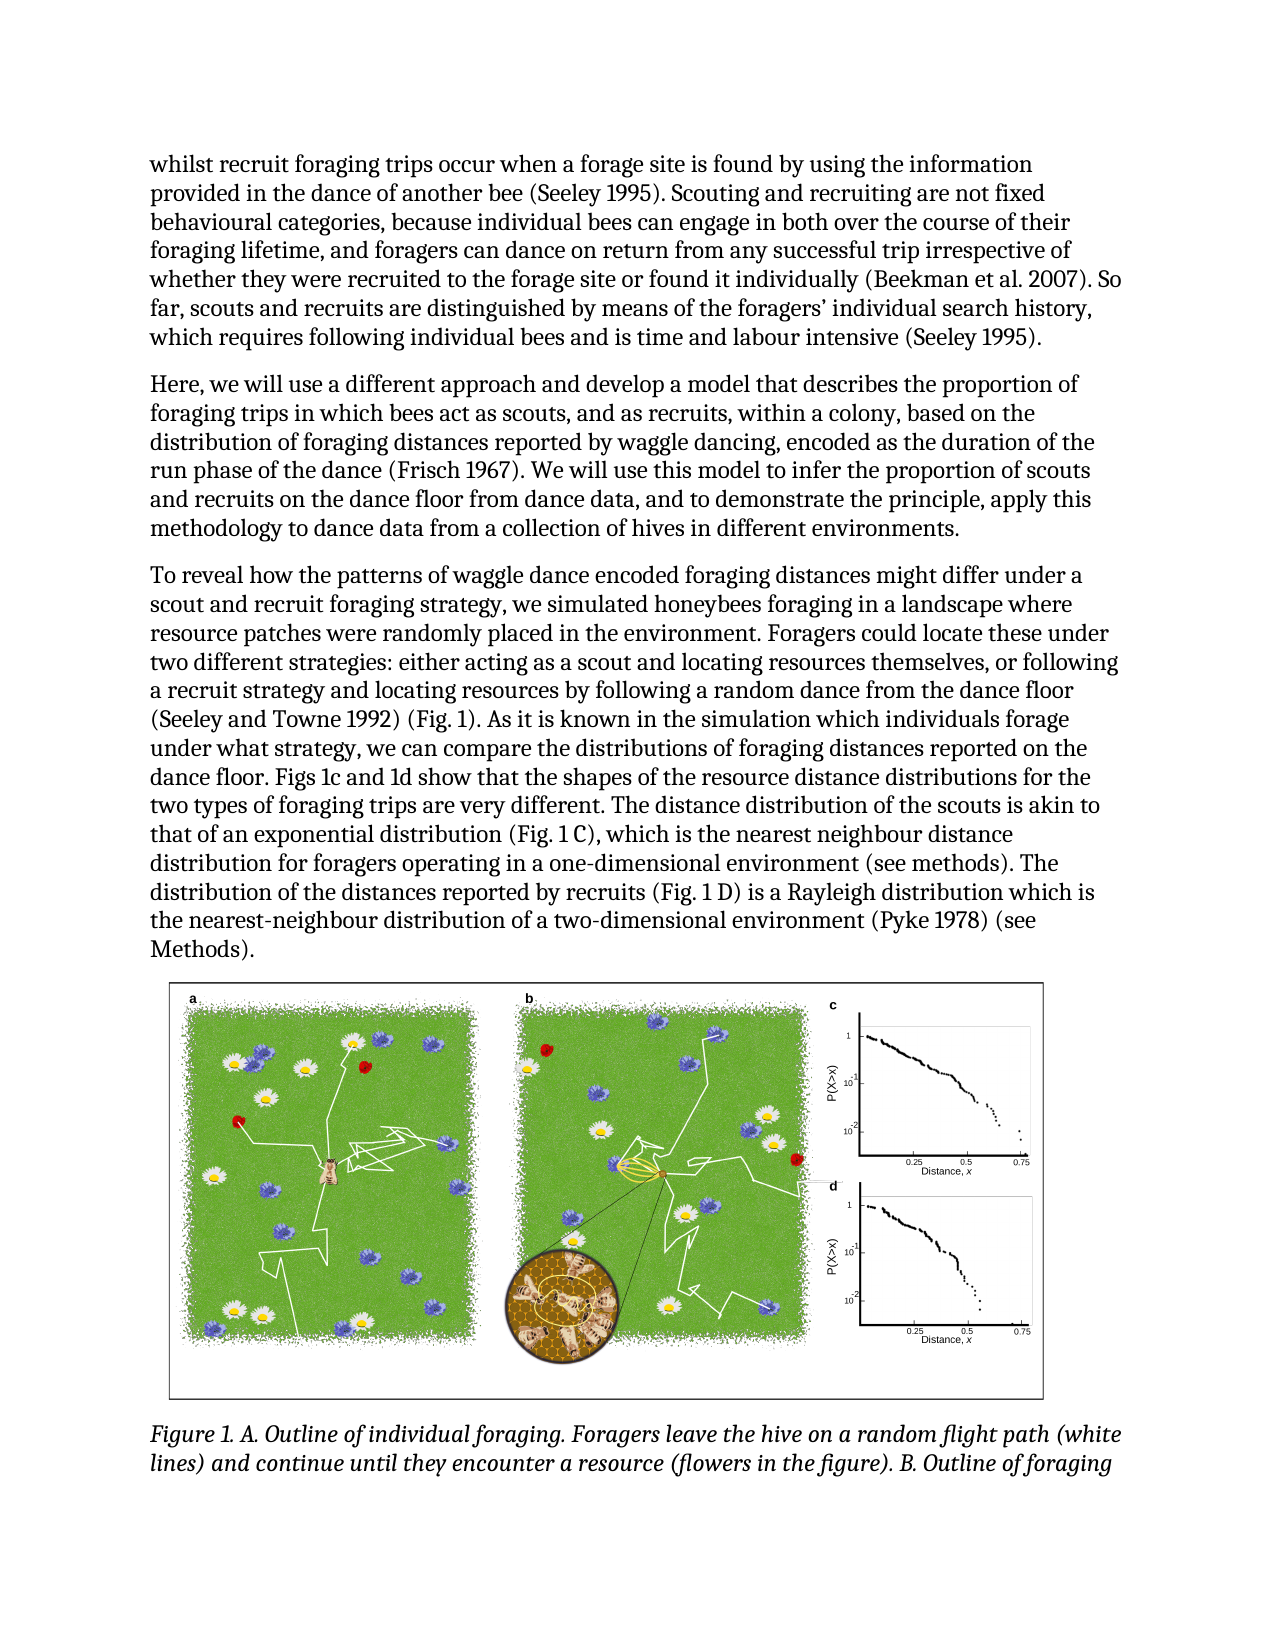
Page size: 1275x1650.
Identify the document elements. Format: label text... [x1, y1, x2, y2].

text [150, 1420, 1125, 1478]
text To reveal how the patterns of waggle dance encoded foraging distances might differ under a scout and recruit foraging strategy, we simulated honeybees foraging in a landscape where resource patches were randomly placed in the environment. Foragers could locate these under two different strategies: either acting as a scout and locating resources themselves, or following a recruit strategy and locating resources by following a random dance from the dance floor (Seeley and Towne 1992) (Fig. 1). As it is known in the simulation which individuals forage under what strategy, we can compare the distributions of foraging distances reported on the dance floor. Figs 1c and 1d show that the shapes of the resource distance distributions for the two types of foraging trips are very different. The distance distribution of the scouts is akin to that of an exponential distribution (Fig. 1 C), which is the nearest neighbour distance distribution for foragers operating in a one-dimensional environment (see methods). The distribution of the distances reported by recruits (Fig. 1 D) is a Rayleigh distribution which is the nearest-neighbour distribution of a two-dimensional environment (Pyke 1978) (see Methods). [150, 561, 1125, 964]
text Here, we will use a different approach and develop a model that describes the proportion of foraging trips in which bees act as scouts, and as recruits, within a colony, based on the distribution of foraging distances reported by waggle dancing, encoded as the duration of the run phase of the dance (Frisch 1967). We will use this model to infer the proportion of scouts and recruits on the dance floor from dance data, and to demonstrate the principle, apply this methodology to dance data from a collection of hives in different environments. [150, 370, 1125, 542]
picture [168, 982, 1044, 1400]
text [150, 150, 1125, 351]
